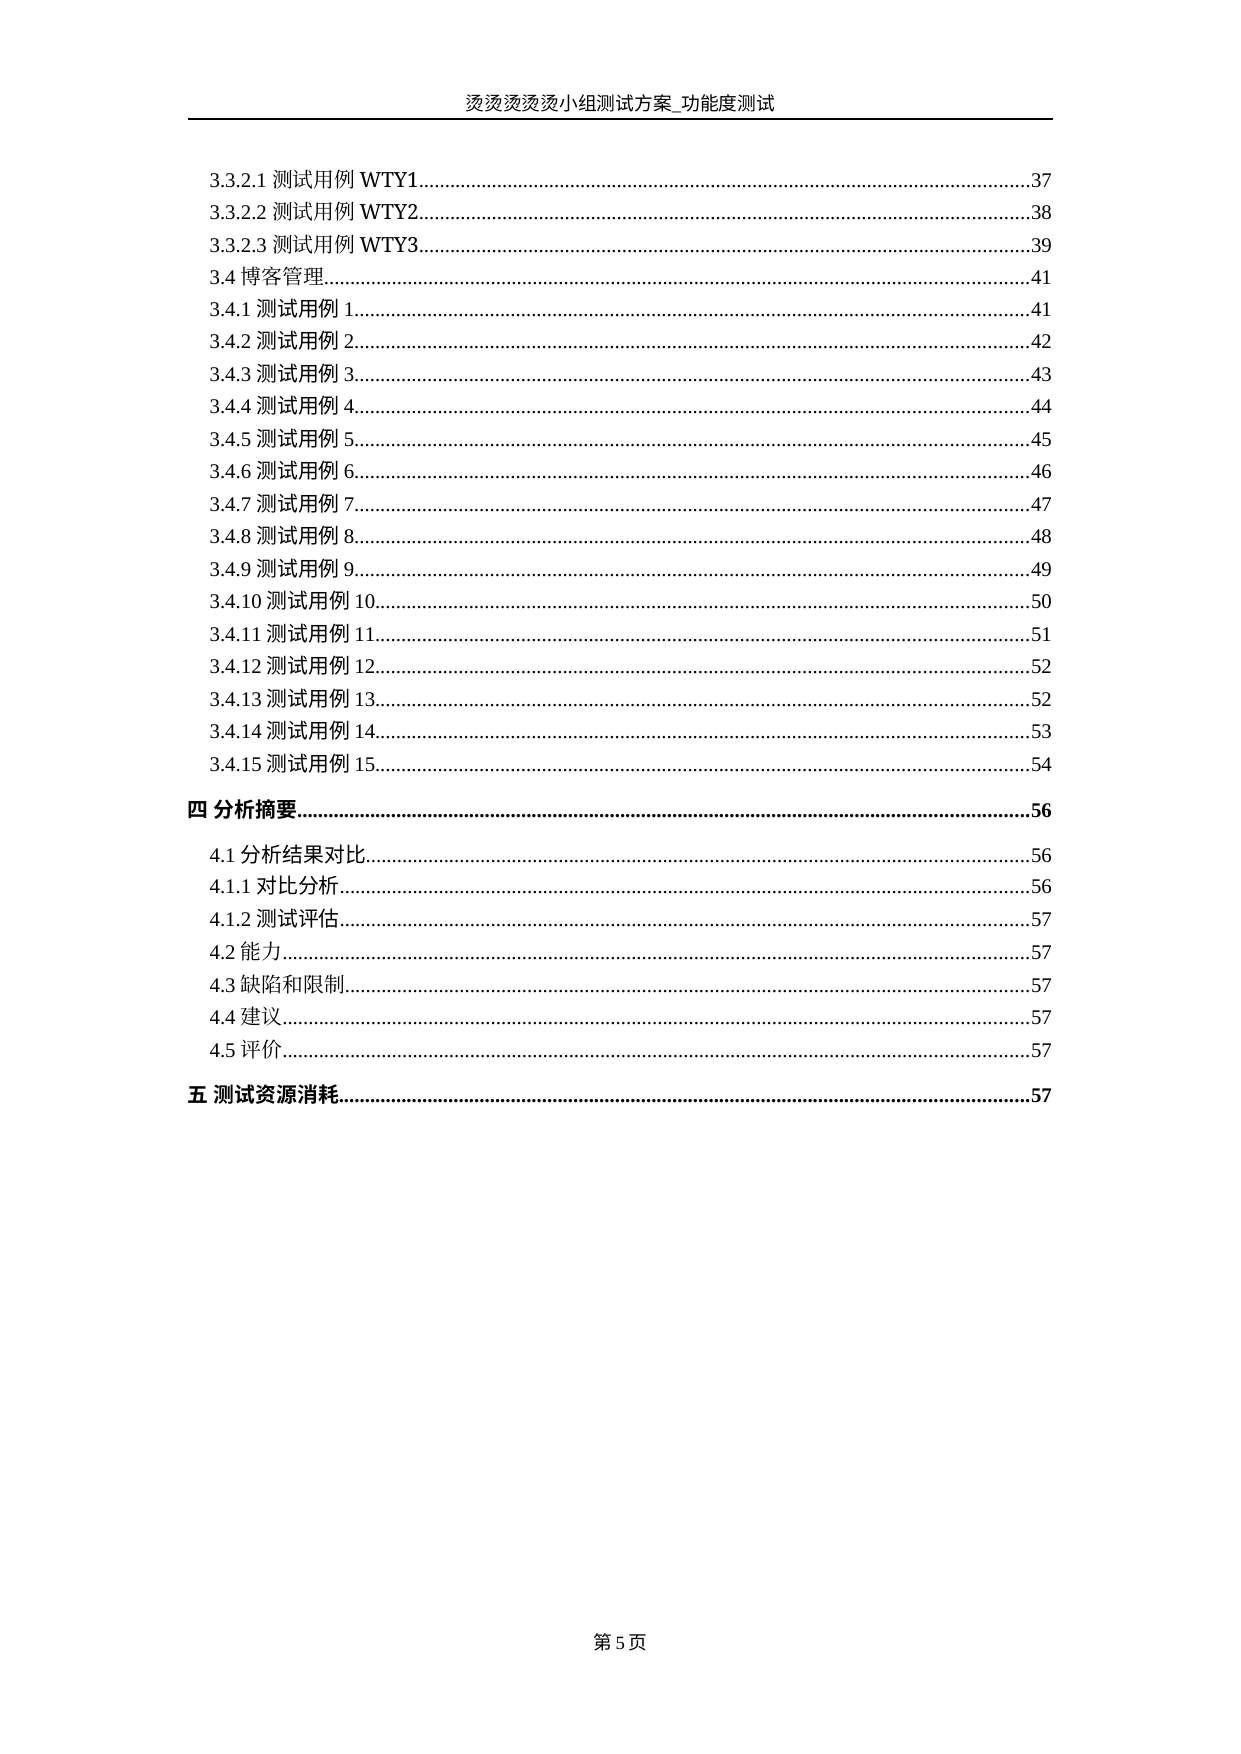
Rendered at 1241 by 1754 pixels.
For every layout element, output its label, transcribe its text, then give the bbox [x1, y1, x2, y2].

text 3.4.11 测试用例11 51 [209, 617, 1053, 649]
text 3.4 博客管理 41 [209, 259, 1053, 292]
text 4.3 缺陷和限制 57 [209, 967, 1053, 999]
text 3.4.7 测试用例7 47 [209, 487, 1053, 519]
text 3.3.2.1 测试用例WTY1 37 [209, 162, 1053, 194]
text 3.4.12 测试用例12 52 [209, 649, 1053, 682]
text 3.4.4 测试用例4 44 [209, 389, 1053, 422]
text 3.4.1 测试用例1 41 [209, 292, 1053, 324]
text 4.2 能力 57 [209, 934, 1053, 967]
text 4.1.1 对比分析 56 [209, 869, 1053, 902]
text 3.4.5 测试用例5 45 [209, 422, 1053, 454]
text 4.5 评价 57 [209, 1032, 1053, 1064]
text 4.1 分析结果对比 56 [209, 837, 1053, 869]
text 3.4.3 测试用例3 43 [209, 357, 1053, 389]
text 3.4.6 测试用例6 46 [209, 454, 1053, 487]
text 4.1.2 测试评估 57 [209, 902, 1053, 934]
text 3.4.13 测试用例13 52 [209, 682, 1053, 714]
text 3.4.15 测试用例15 54 [209, 747, 1053, 779]
text 五 测试资源消耗 57 [187, 1077, 1053, 1109]
text 四 分析摘要 56 [187, 792, 1053, 824]
text 3.4.8 测试用例8 48 [209, 519, 1053, 552]
text 3.4.9 测试用例9 49 [209, 552, 1053, 584]
text 3.4.14 测试用例14 53 [209, 714, 1053, 747]
text 3.4.2 测试用例2 42 [209, 324, 1053, 357]
text 3.3.2.2 测试用例WTY2 38 [209, 194, 1053, 227]
text 4.4 建议 57 [209, 999, 1053, 1032]
text 3.3.2.3 测试用例WTY3 39 [209, 227, 1053, 259]
text 3.4.10 测试用例10 50 [209, 584, 1053, 617]
